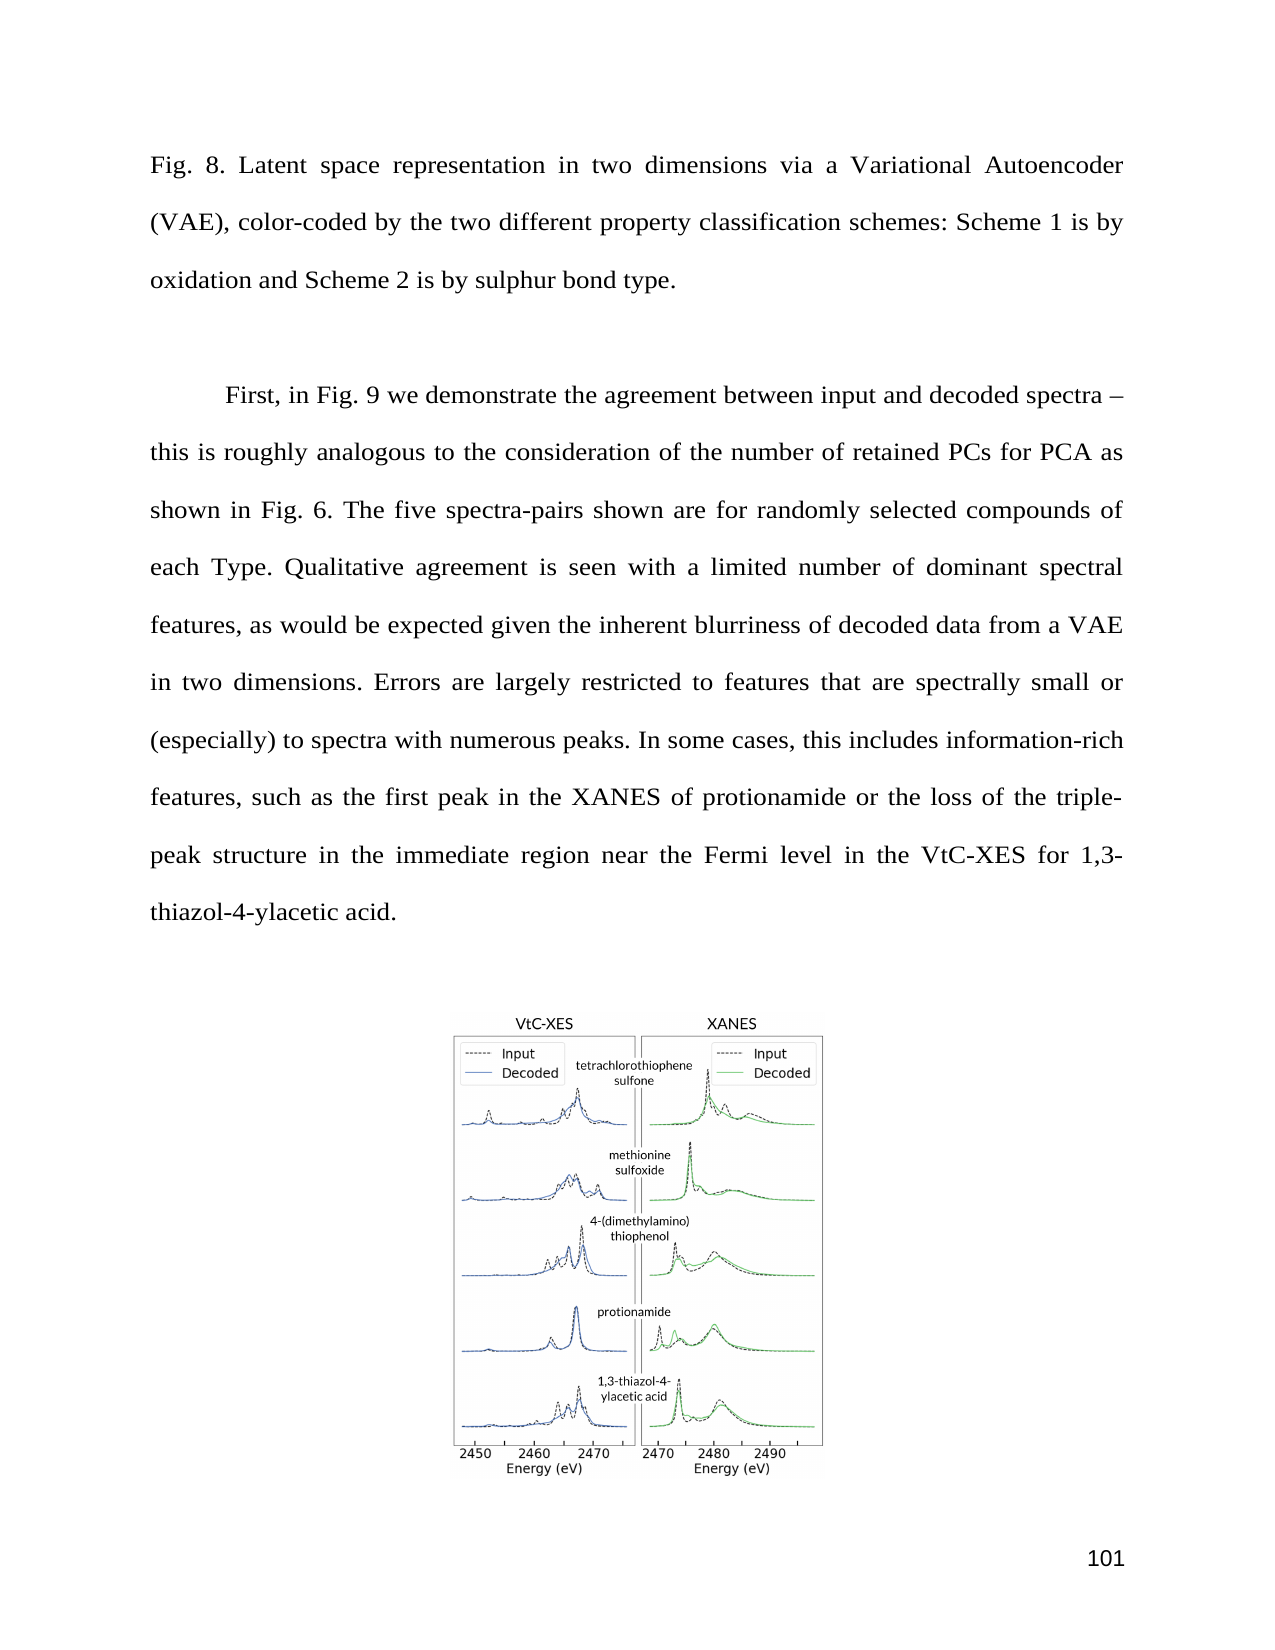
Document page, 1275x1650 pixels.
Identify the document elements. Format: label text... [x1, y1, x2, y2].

text Fig. 8. Latent space representation in two dimensions via a Variational Autoencoder (VAE), color-coded by the two different property classification schemes: Scheme 1 is by oxidation and Scheme 2 is by sulphur bond type. [150, 150, 1125, 294]
picture [449, 1012, 826, 1479]
text First, in Fig. 9 we demonstrate the agreement between input and decoded spectra – this is roughly analogous to the consideration of the number of retained PCs for PCA as shown in Fig. 6. The five spectra-pairs shown are for randomly selected compounds of each Type. Qualitative agreement is seen with a limited number of dominant spectral features, as would be expected given the inherent blurriness of decoded data from a VAE in two dimensions. Errors are largely restricted to features that are spectrally small or (especially) to spectra with numerous peaks. In some cases, this includes information-rich features, such as the first peak in the XANES of protionamide or the loss of the triple-peak structure in the immediate region near the Fermi level in the VtC-XES for 1,3-thiazol-4-ylacetic acid. [150, 380, 1125, 926]
